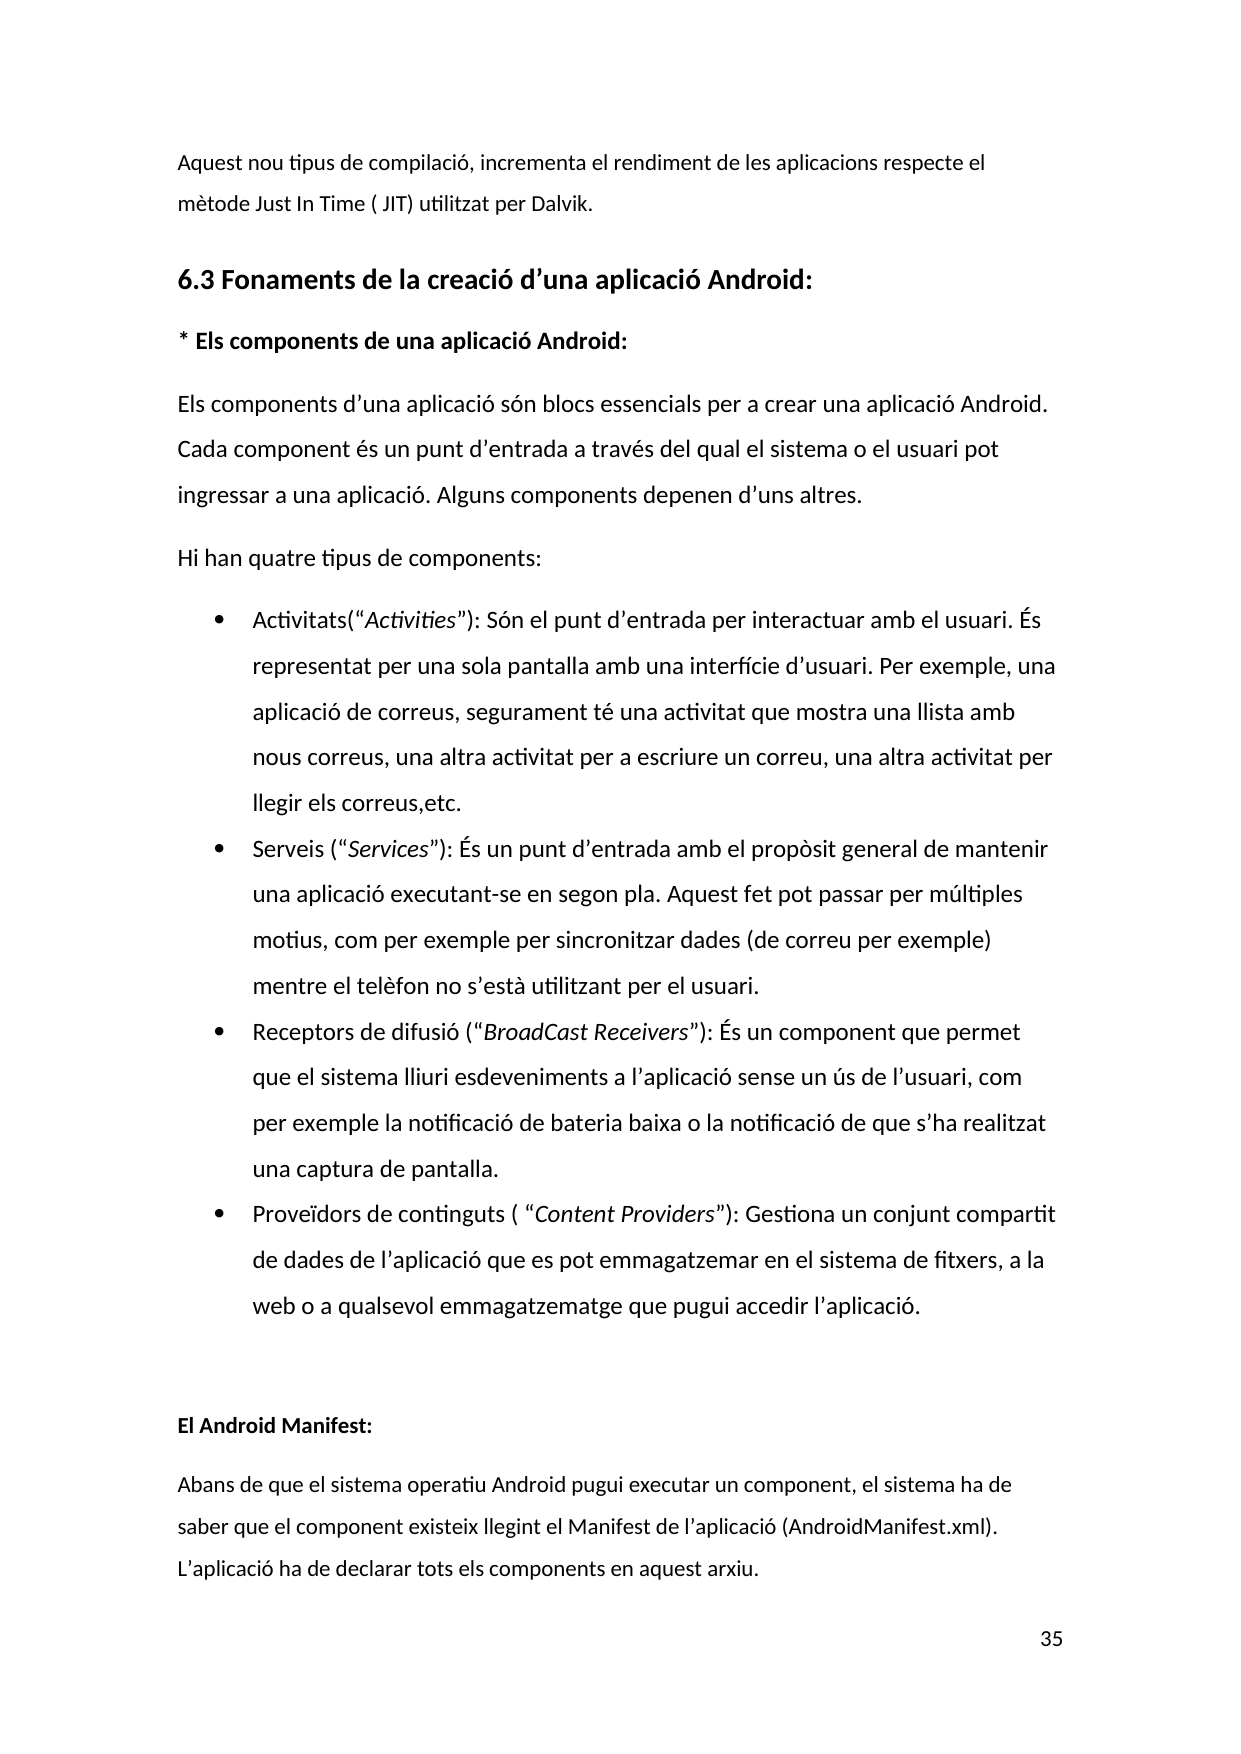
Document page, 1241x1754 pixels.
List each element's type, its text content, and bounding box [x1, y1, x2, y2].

text Abans de que el sistema operatiu Android pugui executar un component, el sistema ha de saber que el component existeix llegint el Manifest de l’aplicació (AndroidManifest.xml). L’aplicació ha de declarar tots els components en aquest arxiu. [177, 1470, 1063, 1582]
list Serveis (“Services”): És un punt d’entrada amb el propòsit general de mantenir una aplicació executant-se en segon pla. Aquest fet pot passar per múltiples motius, com per exemple per sincronitzar dades (de correu per exemple) mentre el telèfon no s’està utilitzant per el usuari. [215, 833, 1063, 1001]
text El Android Manifest: [177, 1411, 1063, 1439]
list Proveïdors de continguts ( “Content Providers”): Gestiona un conjunt compartit de dades de l’aplicació que es pot emmagatzemar en el sistema de fitxers, a la web o a qualsevol emmagatzematge que pugui accedir l’aplicació. [215, 1199, 1063, 1321]
list Activitats(“Activities”): Són el punt d’entrada per interactuar amb el usuari. És representat per una sola pantalla amb una interfície d’usuari. Per exemple, una aplicació de correus, segurament té una activitat que mostra una llista amb nous correus, una altra activitat per a escriure un correu, una altra activitat per llegir els correus,etc. [215, 604, 1063, 818]
text Aquest nou tipus de compilació, incrementa el rendiment de les aplicacions respecte el mètode Just In Time ( JIT) utilitzat per Dalvik. [177, 148, 1063, 218]
list Receptors de difusió (“BroadCast Receivers”): És un component que permet que el sistema lliuri esdeveniments a l’aplicació sense un ús de l’usuari, com per exemple la notificació de bateria baixa o la notificació de que s’ha realitzat una captura de pantalla. [215, 1016, 1063, 1183]
text Els components d’una aplicació són blocs essencials per a crear una aplicació Android. Cada component és un punt d’entrada a través del qual el sistema o el usuari pot ingressar a una aplicació. Alguns components depenen d’uns altres. [177, 388, 1063, 510]
text * Els components de una aplicació Android: [177, 326, 1063, 356]
text Hi han quatre tipus de components: [177, 542, 1063, 572]
subtitle 6.3 Fonaments de la creació d’una aplicació Android: [177, 261, 1063, 296]
